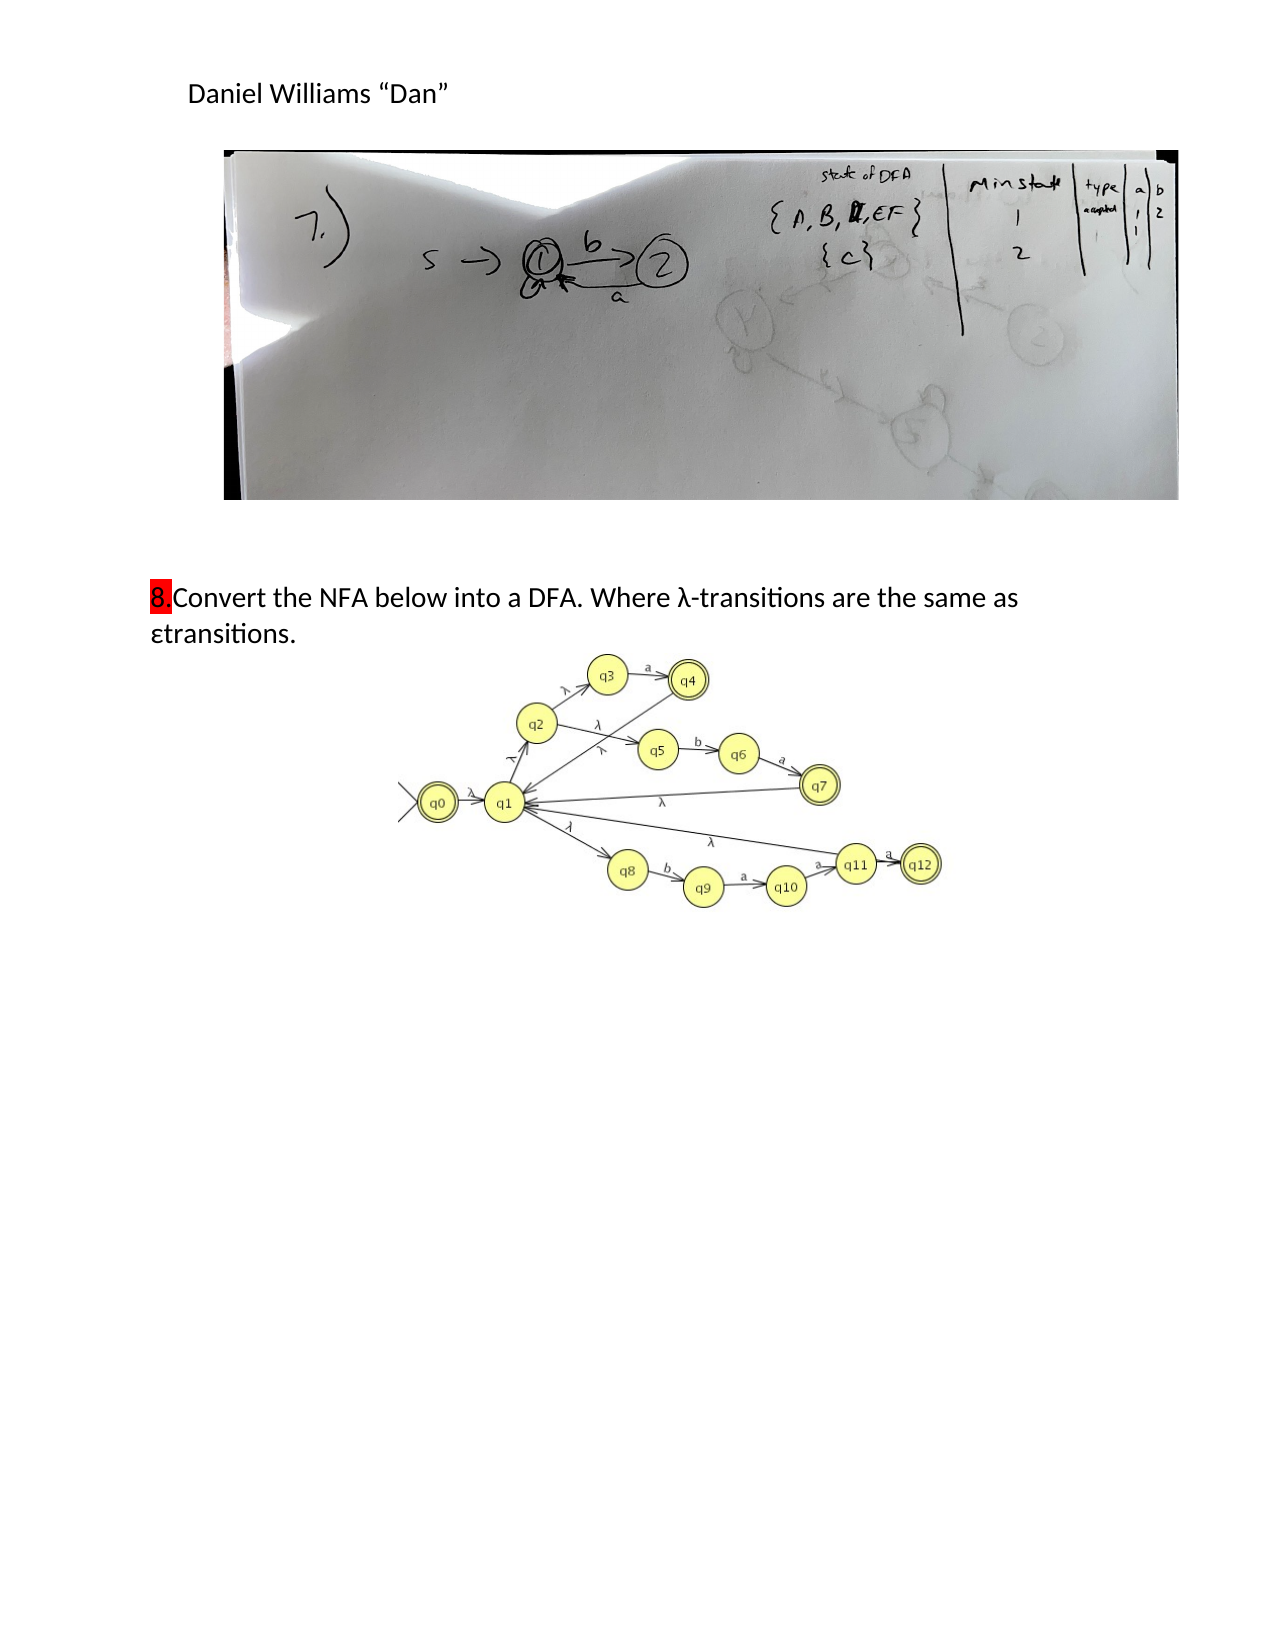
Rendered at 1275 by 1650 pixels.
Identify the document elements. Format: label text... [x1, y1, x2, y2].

picture [223, 150, 1179, 500]
picture [390, 653, 975, 923]
text 8.Convert the NFA below into a DFA. Where λ-transitions are the same as εtransitions. [150, 579, 1105, 651]
